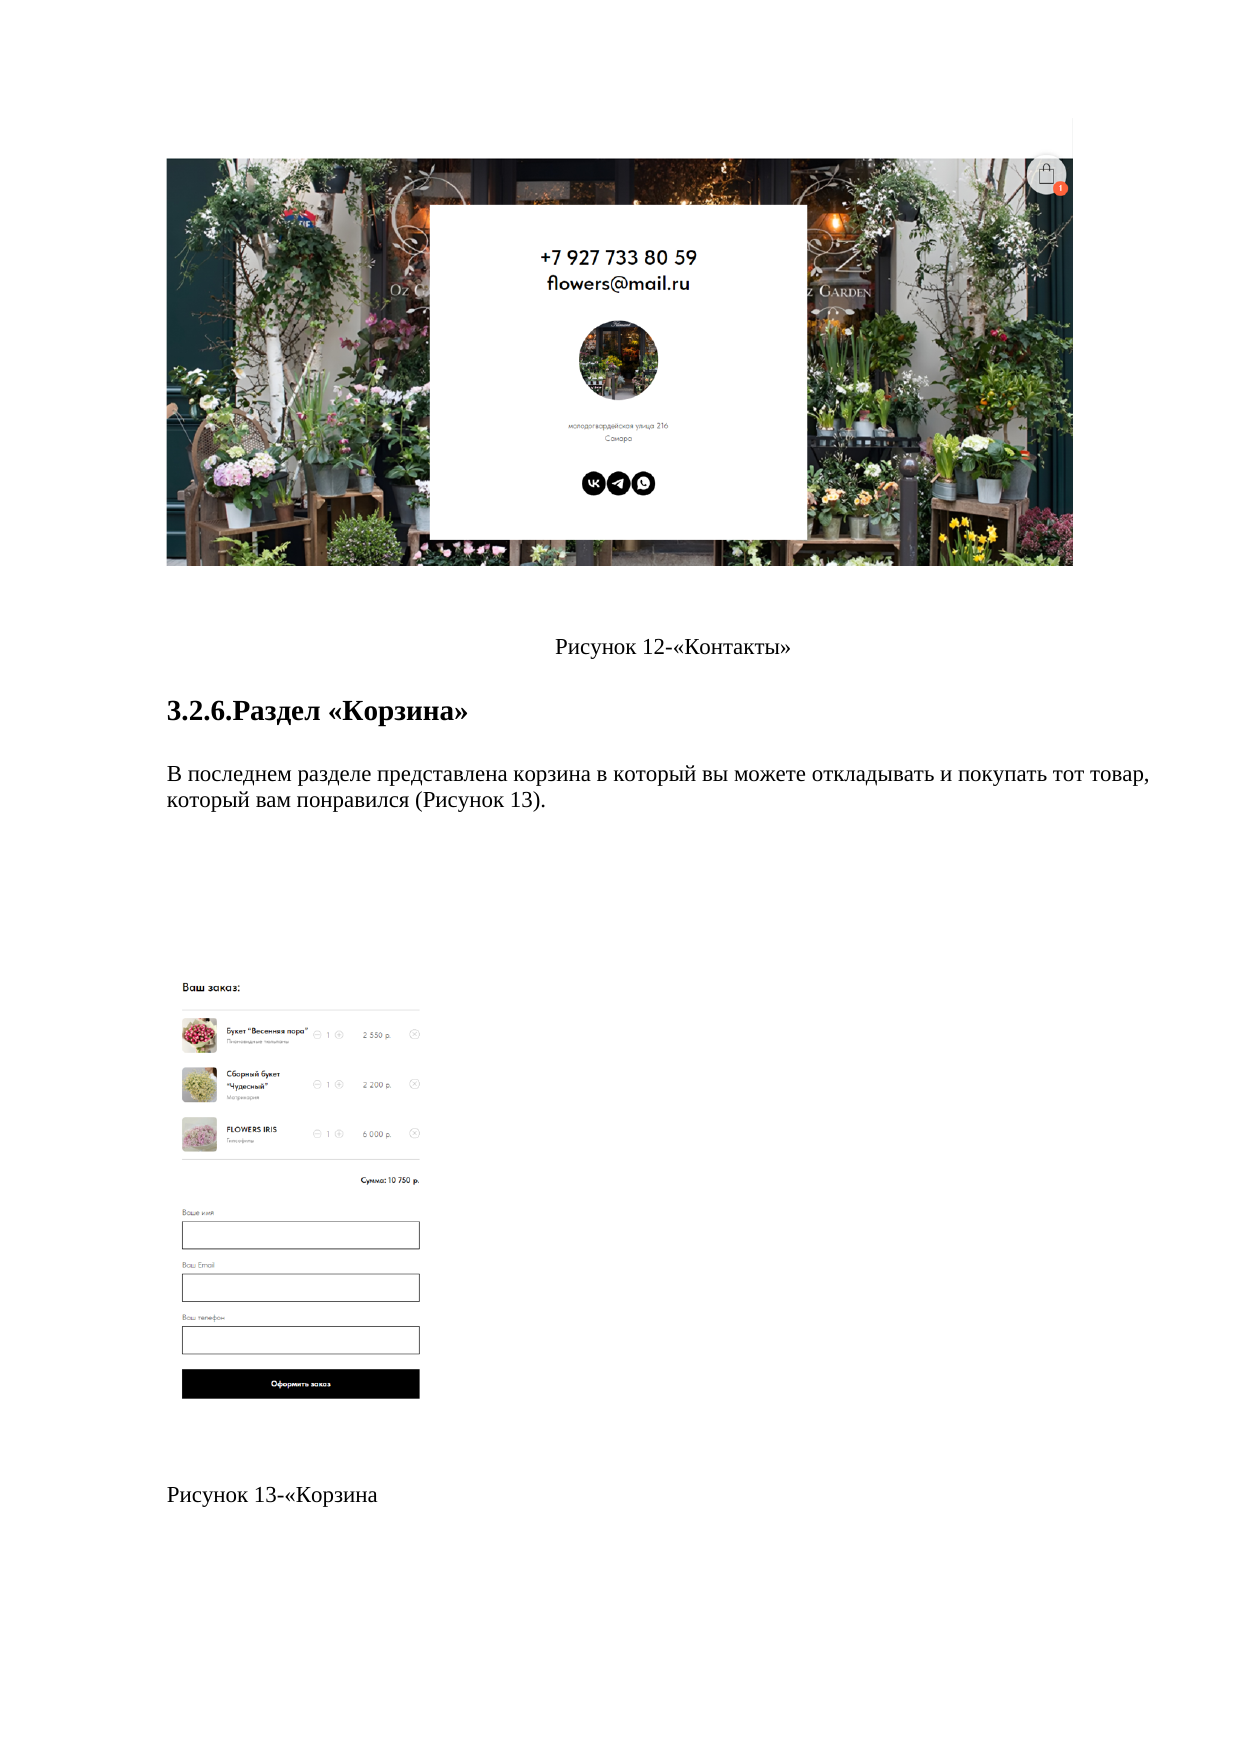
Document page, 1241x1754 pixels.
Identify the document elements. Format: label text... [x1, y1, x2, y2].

text Рисунок 12-«Контакты» [167, 633, 1180, 659]
text 3.2.6.Раздел «Корзина» [167, 693, 1180, 726]
text Рисунок 13-«Корзина [167, 1481, 1180, 1508]
picture [166, 118, 1073, 566]
picture [166, 965, 431, 1415]
text В последнем разделе представлена корзина в который вы можете откладывать и покупать тот товар, который вам понравился (Рисунок 13). [167, 760, 1180, 812]
